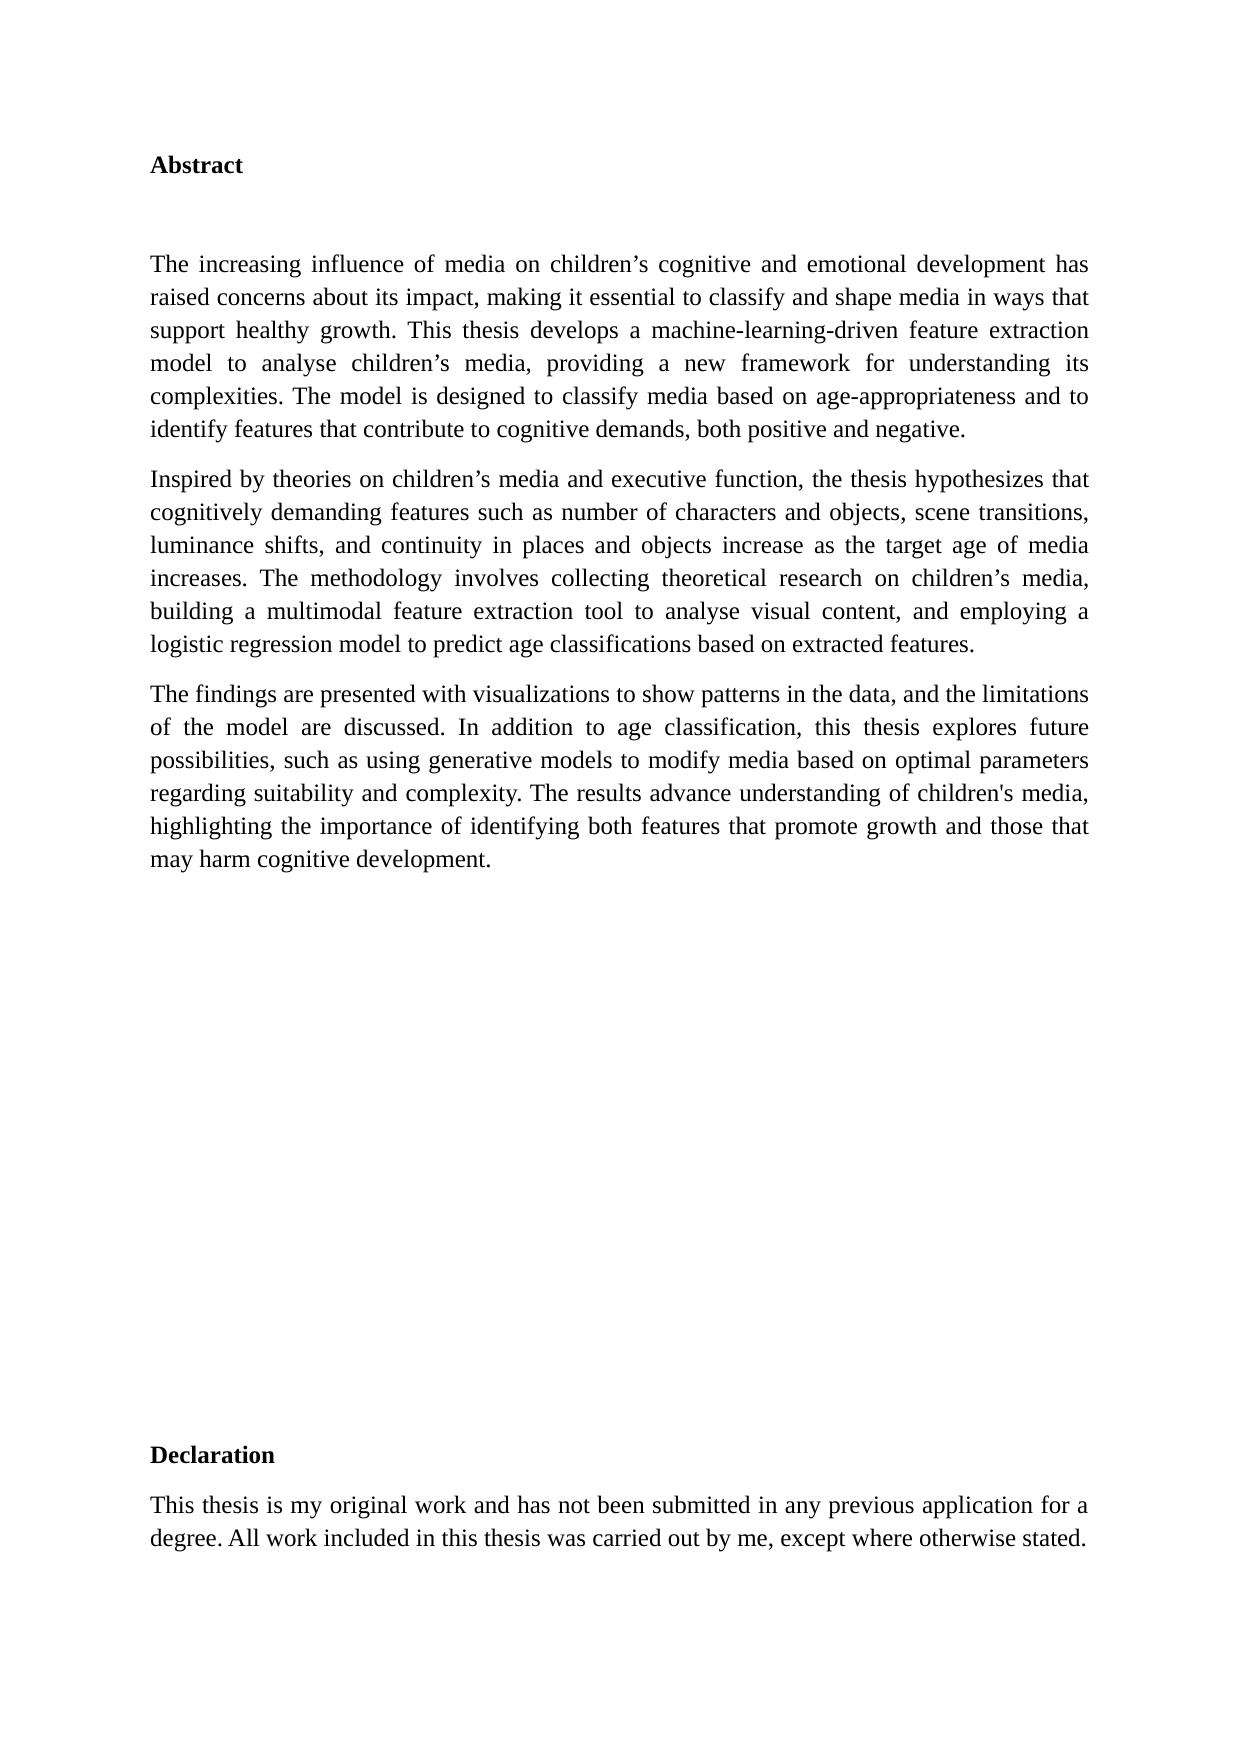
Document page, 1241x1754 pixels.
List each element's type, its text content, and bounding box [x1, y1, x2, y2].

text Abstract [150, 150, 1090, 179]
text The findings are presented with visualizations to show patterns in the data, and the limitations of the model are discussed. In addition to age classification, this thesis explores future possibilities, such as using generative models to modify media based on optimal parameters regarding suitability and complexity. The results advance understanding of children's media, highlighting the importance of identifying both features that promote growth and those that may harm cognitive development. [150, 679, 1090, 873]
text This thesis is my original work and has not been submitted in any previous application for a degree. All work included in this thesis was carried out by me, except where otherwise stated. [150, 1490, 1090, 1552]
text The increasing influence of media on children’s cognitive and emotional development has raised concerns about its impact, making it essential to classify and shape media in ways that support healthy growth. This thesis develops a machine-learning-driven feature extraction model to analyse children’s media, providing a new framework for understanding its complexities. The model is designed to classify media based on age-appropriateness and to identify features that contribute to cognitive demands, both positive and negative. [150, 249, 1090, 443]
text Inspired by theories on children’s media and executive function, the thesis hypothesizes that cognitively demanding features such as number of characters and objects, scene transitions, luminance shifts, and continuity in places and objects increase as the target age of media increases. The methodology involves collecting theoretical research on children’s media, building a multimodal feature extraction tool to analyse visual content, and employing a logistic regression model to predict age classifications based on extracted features. [150, 464, 1090, 658]
text Declaration [150, 1440, 1090, 1469]
